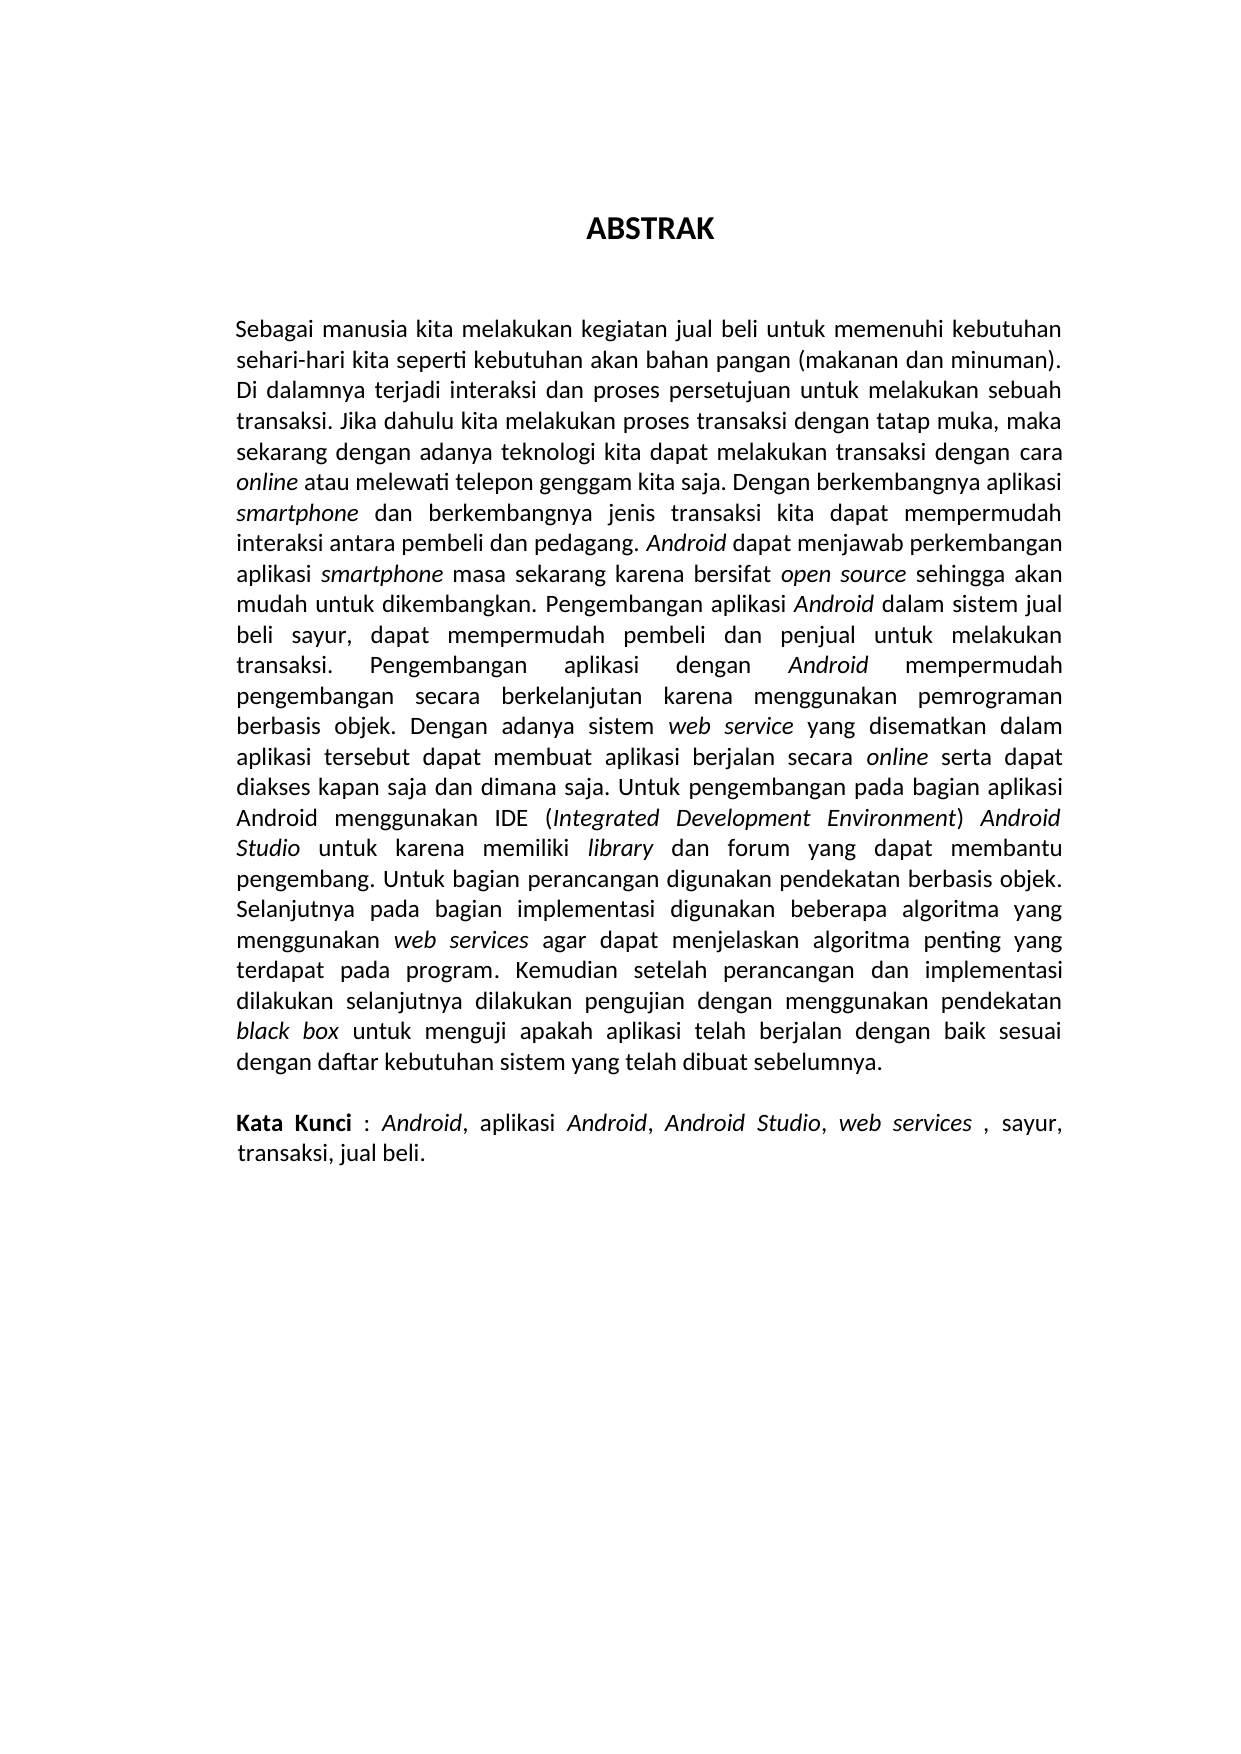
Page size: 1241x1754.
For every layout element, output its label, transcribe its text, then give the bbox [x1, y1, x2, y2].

subtitle ABSTRAK [236, 207, 1064, 247]
text Kata Kunci : Android, aplikasi Android, Android Studio, web services , sayur, transaksi, jual beli. [236, 1107, 1063, 1168]
text Sebagai manusia kita melakukan kegiatan jual beli untuk memenuhi kebutuhan sehari-hari kita seperti kebutuhan akan bahan pangan (makanan dan minuman). Di dalamnya terjadi interaksi dan proses persetujuan untuk melakukan sebuah transaksi. Jika dahulu kita melakukan proses transaksi dengan tatap muka, maka sekarang dengan adanya teknologi kita dapat melakukan transaksi dengan cara online atau melewati telepon genggam kita saja. Dengan berkembangnya aplikasi smartphone dan berkembangnya jenis transaksi kita dapat mempermudah interaksi antara pembeli dan pedagang. Android dapat menjawab perkembangan aplikasi smartphone masa sekarang karena bersifat open source sehingga akan mudah untuk dikembangkan. Pengembangan aplikasi Android dalam sistem jual beli sayur, dapat mempermudah pembeli dan penjual untuk melakukan transaksi. Pengembangan aplikasi dengan Android mempermudah pengembangan secara berkelanjutan karena menggunakan pemrograman berbasis objek. Dengan adanya sistem web service yang disematkan dalam aplikasi tersebut dapat membuat aplikasi berjalan secara online serta dapat diakses kapan saja dan dimana saja. Untuk pengembangan pada bagian aplikasi Android menggunakan IDE (Integrated Development Environment) Android Studio untuk karena memiliki library dan forum yang dapat membantu pengembang. Untuk bagian perancangan digunakan pendekatan berbasis objek. Selanjutnya pada bagian implementasi digunakan beberapa algoritma yang menggunakan web services agar dapat menjelaskan algoritma penting yang terdapat pada program. Kemudian setelah perancangan dan implementasi dilakukan selanjutnya dilakukan pengujian dengan menggunakan pendekatan black box untuk menguji apakah aplikasi telah berjalan dengan baik sesuai dengan daftar kebutuhan sistem yang telah dibuat sebelumnya. [235, 313, 1063, 1077]
